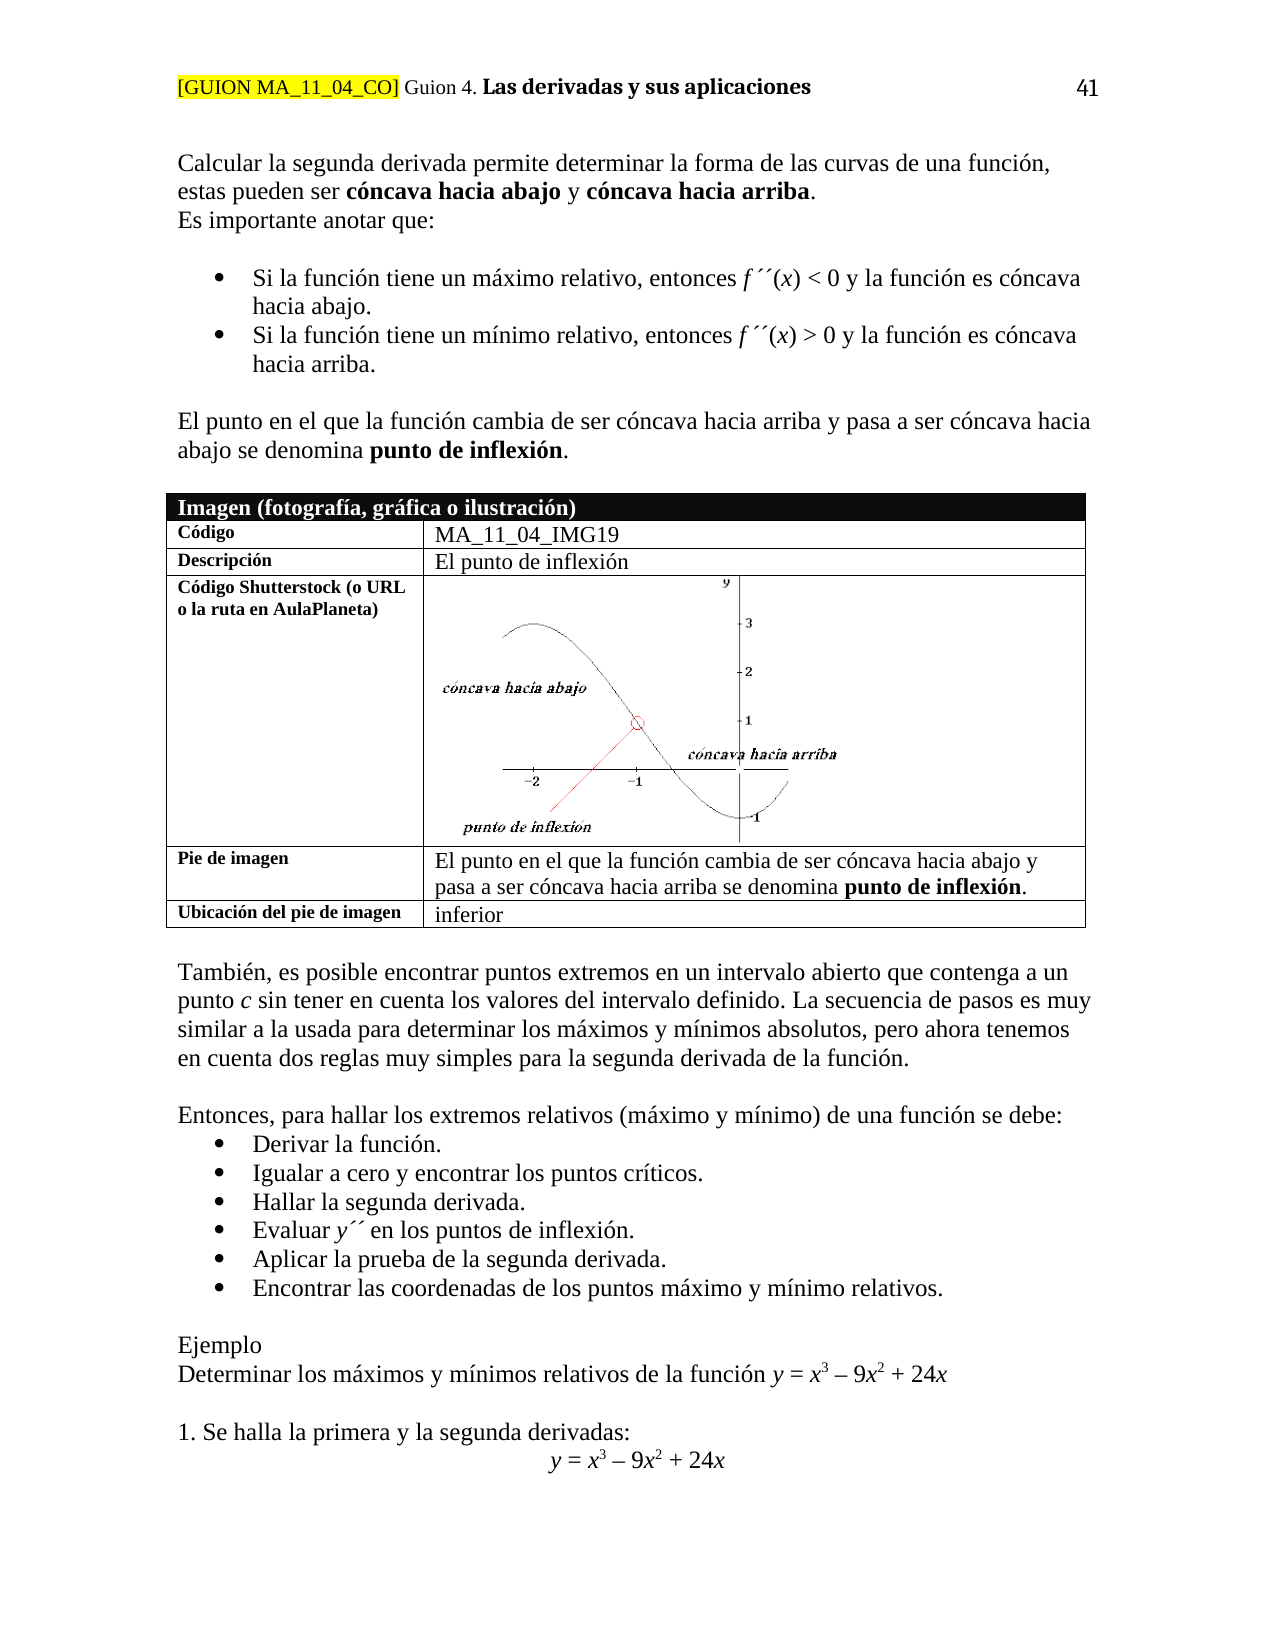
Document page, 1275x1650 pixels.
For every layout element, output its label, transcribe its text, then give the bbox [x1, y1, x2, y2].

table_cell [855, 576, 1085, 846]
table_cell Código Shutterstock (o URL o la ruta en AulaPlaneta) [167, 576, 423, 846]
text Entonces, para hallar los extremos relativos (máximo y mínimo) de una función se debe: [177, 1101, 1098, 1129]
table_cell [424, 576, 434, 846]
text El punto en el que la función cambia de ser cóncava hacia arriba y pasa a ser cóncava hacia abajo se denomina punto de inflexión. [177, 406, 1098, 464]
text También, es posible encontrar puntos extremos en un intervalo abierto que contenga a un punto c sin tener en cuenta los valores del intervalo definido. La secuencia de pasos es muy similar a la usada para determinar los máximos y mínimos absolutos, pero ahora tenemos en cuenta dos reglas muy simples para la segunda derivada de la función. [177, 957, 1098, 1072]
list Si la función tiene un mínimo relativo, entonces f ´´(x) > 0 y la función es cóncava hacia arriba. [215, 320, 1098, 378]
list Si la función tiene un máximo relativo, entonces f ´´(x) < 0 y la función es cóncava hacia abajo. [215, 263, 1098, 320]
list Igualar a cero y encontrar los puntos críticos. [215, 1158, 1098, 1187]
list Evaluar y´´ en los puntos de inflexión. [215, 1216, 1098, 1244]
list Encontrar las coordenadas de los puntos máximo y mínimo relativos. [215, 1273, 1098, 1302]
text Ejemplo [177, 1331, 1098, 1359]
list Hallar la segunda derivada. [215, 1187, 1098, 1216]
table_cell El punto de inflexión [424, 549, 1085, 575]
text 1. Se halla la primera y la segunda derivadas: [177, 1417, 1098, 1446]
table_cell Descripción [167, 549, 423, 575]
list Derivar la función. [215, 1129, 1098, 1158]
list Aplicar la prueba de la segunda derivada. [215, 1244, 1098, 1273]
table_cell inferior [424, 901, 1085, 927]
picture [434, 575, 855, 846]
table_cell MA_11_04_IMG19 [424, 521, 1085, 547]
text Calcular la segunda derivada permite determinar la forma de las curvas de una función, estas pueden ser cóncava hacia abajo y cóncava hacia arriba. [177, 148, 1098, 205]
table_cell Código [167, 521, 423, 547]
text Es importante anotar que: [177, 205, 1098, 234]
text y = x3 – 9x2 + 24x [177, 1446, 1098, 1474]
table_cell Ubicación del pie de imagen [167, 901, 423, 927]
table_cell El punto en el que la función cambia de ser cóncava hacia abajo y pasa a ser cóncava hacia arriba se denomina punto de inflexión. [424, 847, 1085, 900]
table_header Imagen (fotografía, gráfica o ilustración) [167, 494, 1085, 520]
table_cell Pie de imagen [167, 847, 423, 900]
text Determinar los máximos y mínimos relativos de la función y = x3 – 9x2 + 24x [177, 1359, 1098, 1388]
